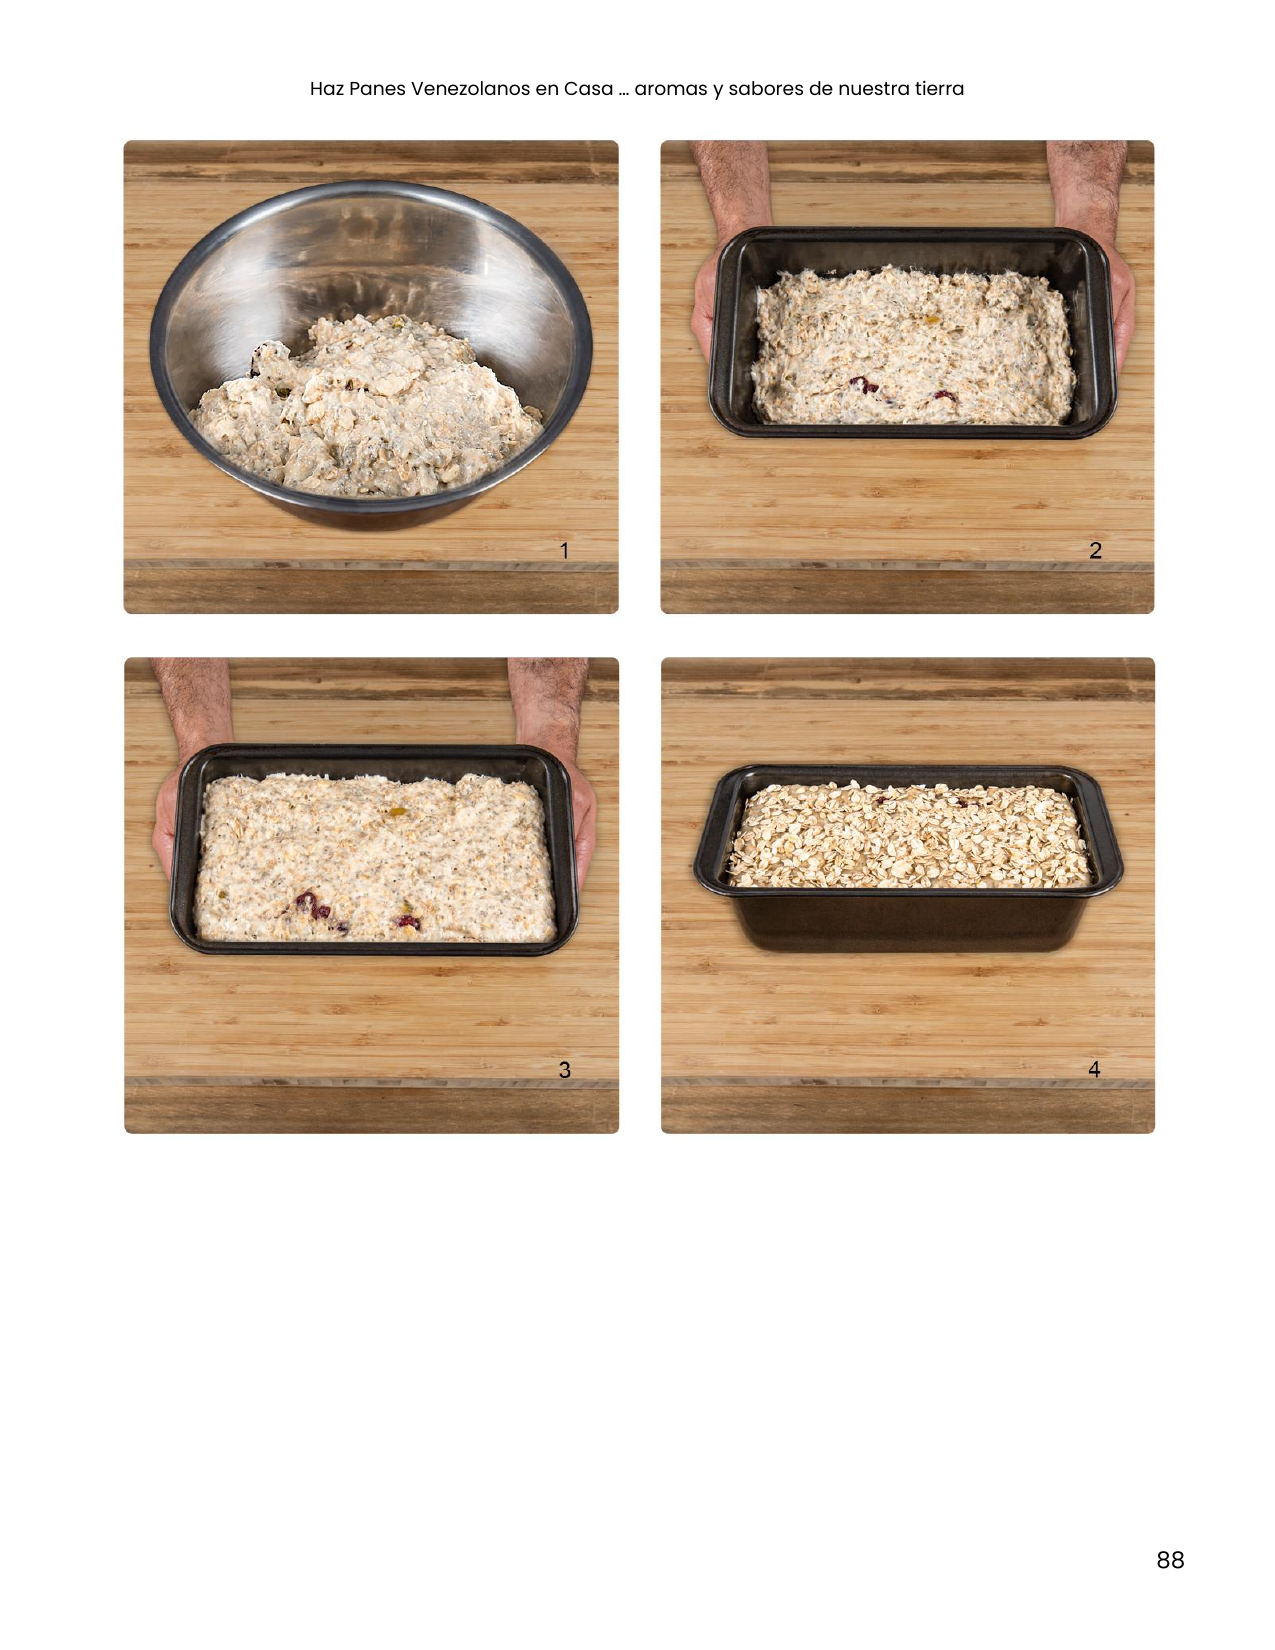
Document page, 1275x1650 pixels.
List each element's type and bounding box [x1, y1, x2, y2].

picture [75, 122, 1200, 1149]
